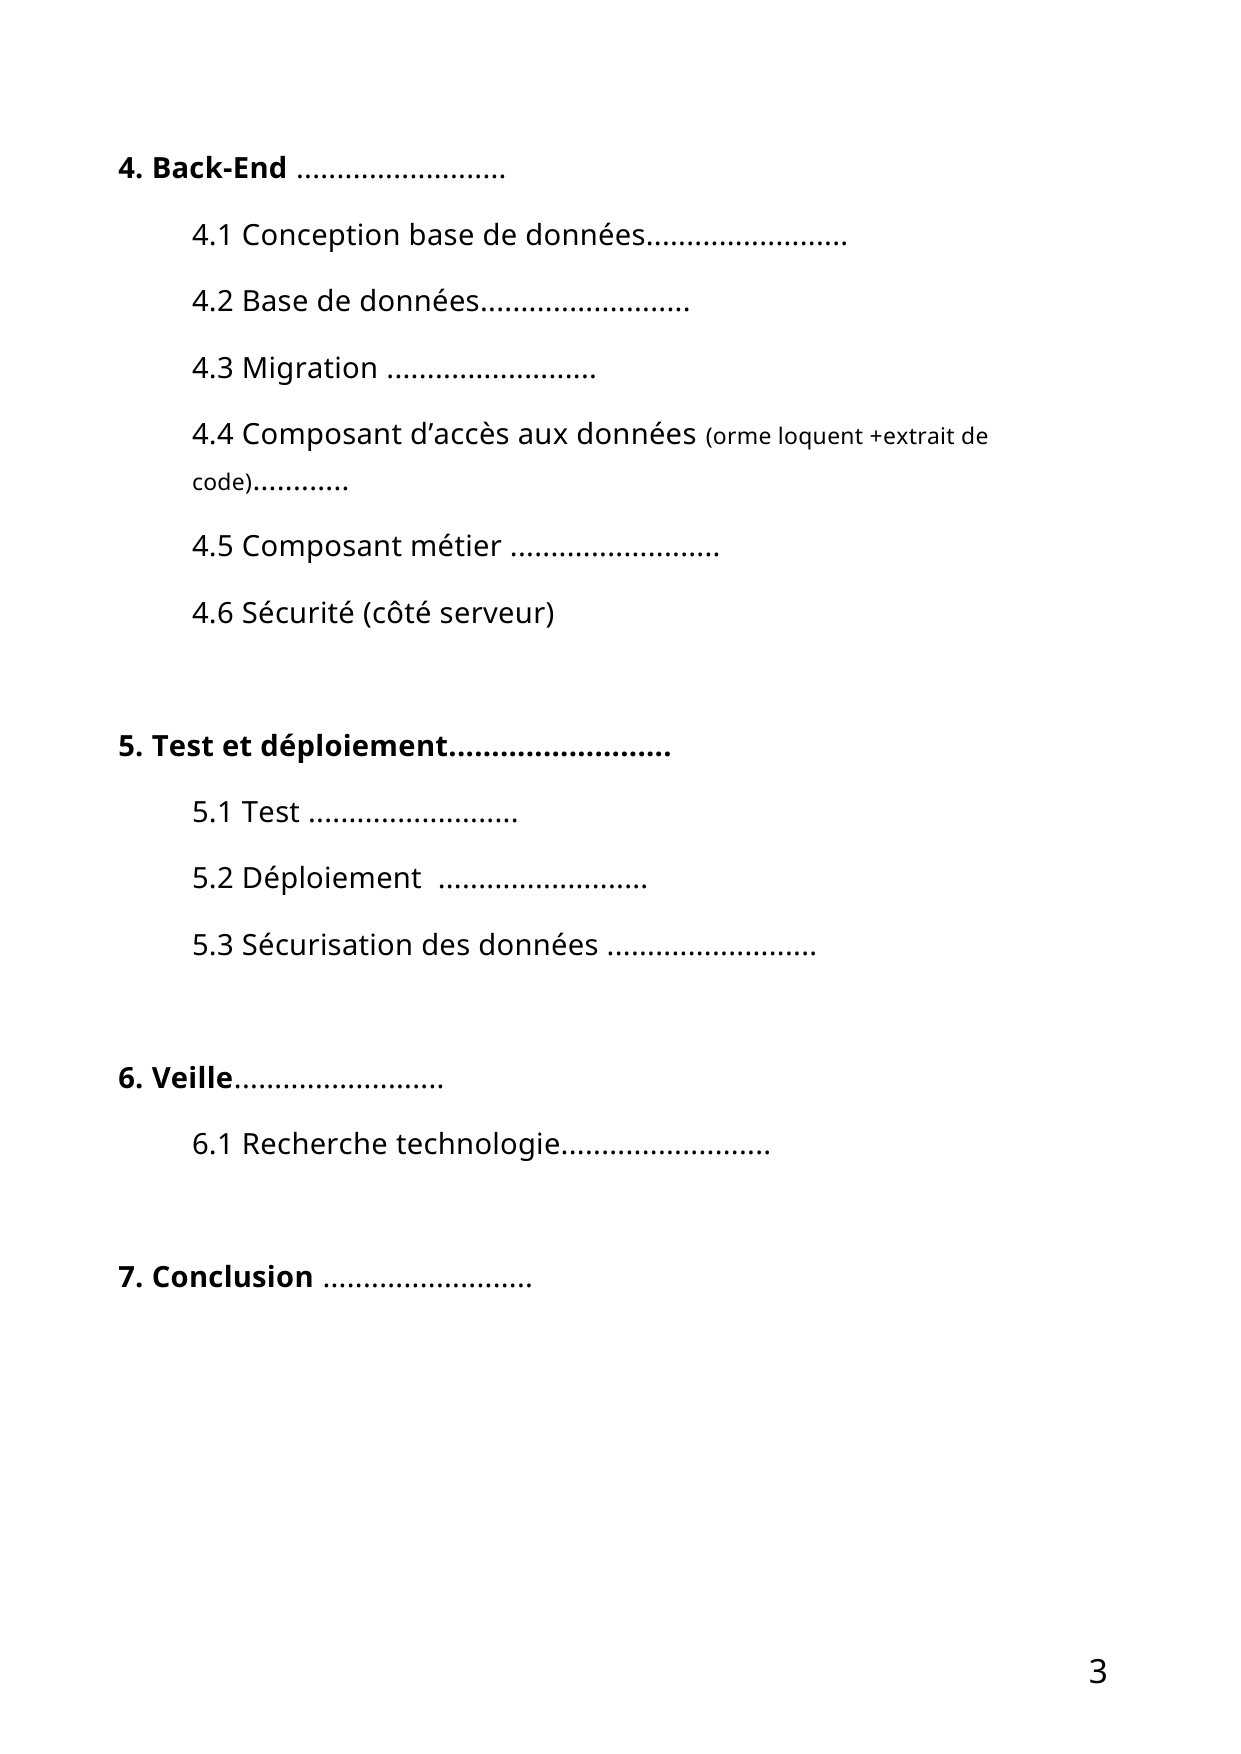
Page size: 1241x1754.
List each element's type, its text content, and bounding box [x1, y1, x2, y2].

text 4.3 Migration .......................... [192, 347, 1107, 387]
text 5. Test et déploiement.......................... [118, 725, 1107, 764]
text 4.2 Base de données.......................... [192, 281, 1107, 320]
text 7. Conclusion .......................... [118, 1257, 1107, 1296]
text 5.1 Test .......................... [192, 791, 1107, 831]
text 4.6 Sécurité (côté serveur) [192, 592, 1107, 632]
text 4.5 Composant métier .......................... [192, 526, 1107, 565]
text 5.3 Sécurisation des données .......................... [192, 924, 1107, 964]
text 4.4 Composant d’accès aux données (orme loquent +extrait de code)............ [192, 413, 1107, 499]
text 6.1 Recherche technologie.......................... [192, 1124, 1107, 1163]
text 4. Back-End .......................... [118, 148, 1107, 187]
text 4.1 Conception base de données......................... [192, 214, 1107, 254]
text 5.2 Déploiement .......................... [192, 858, 1107, 897]
text 6. Veille.......................... [118, 1057, 1107, 1097]
